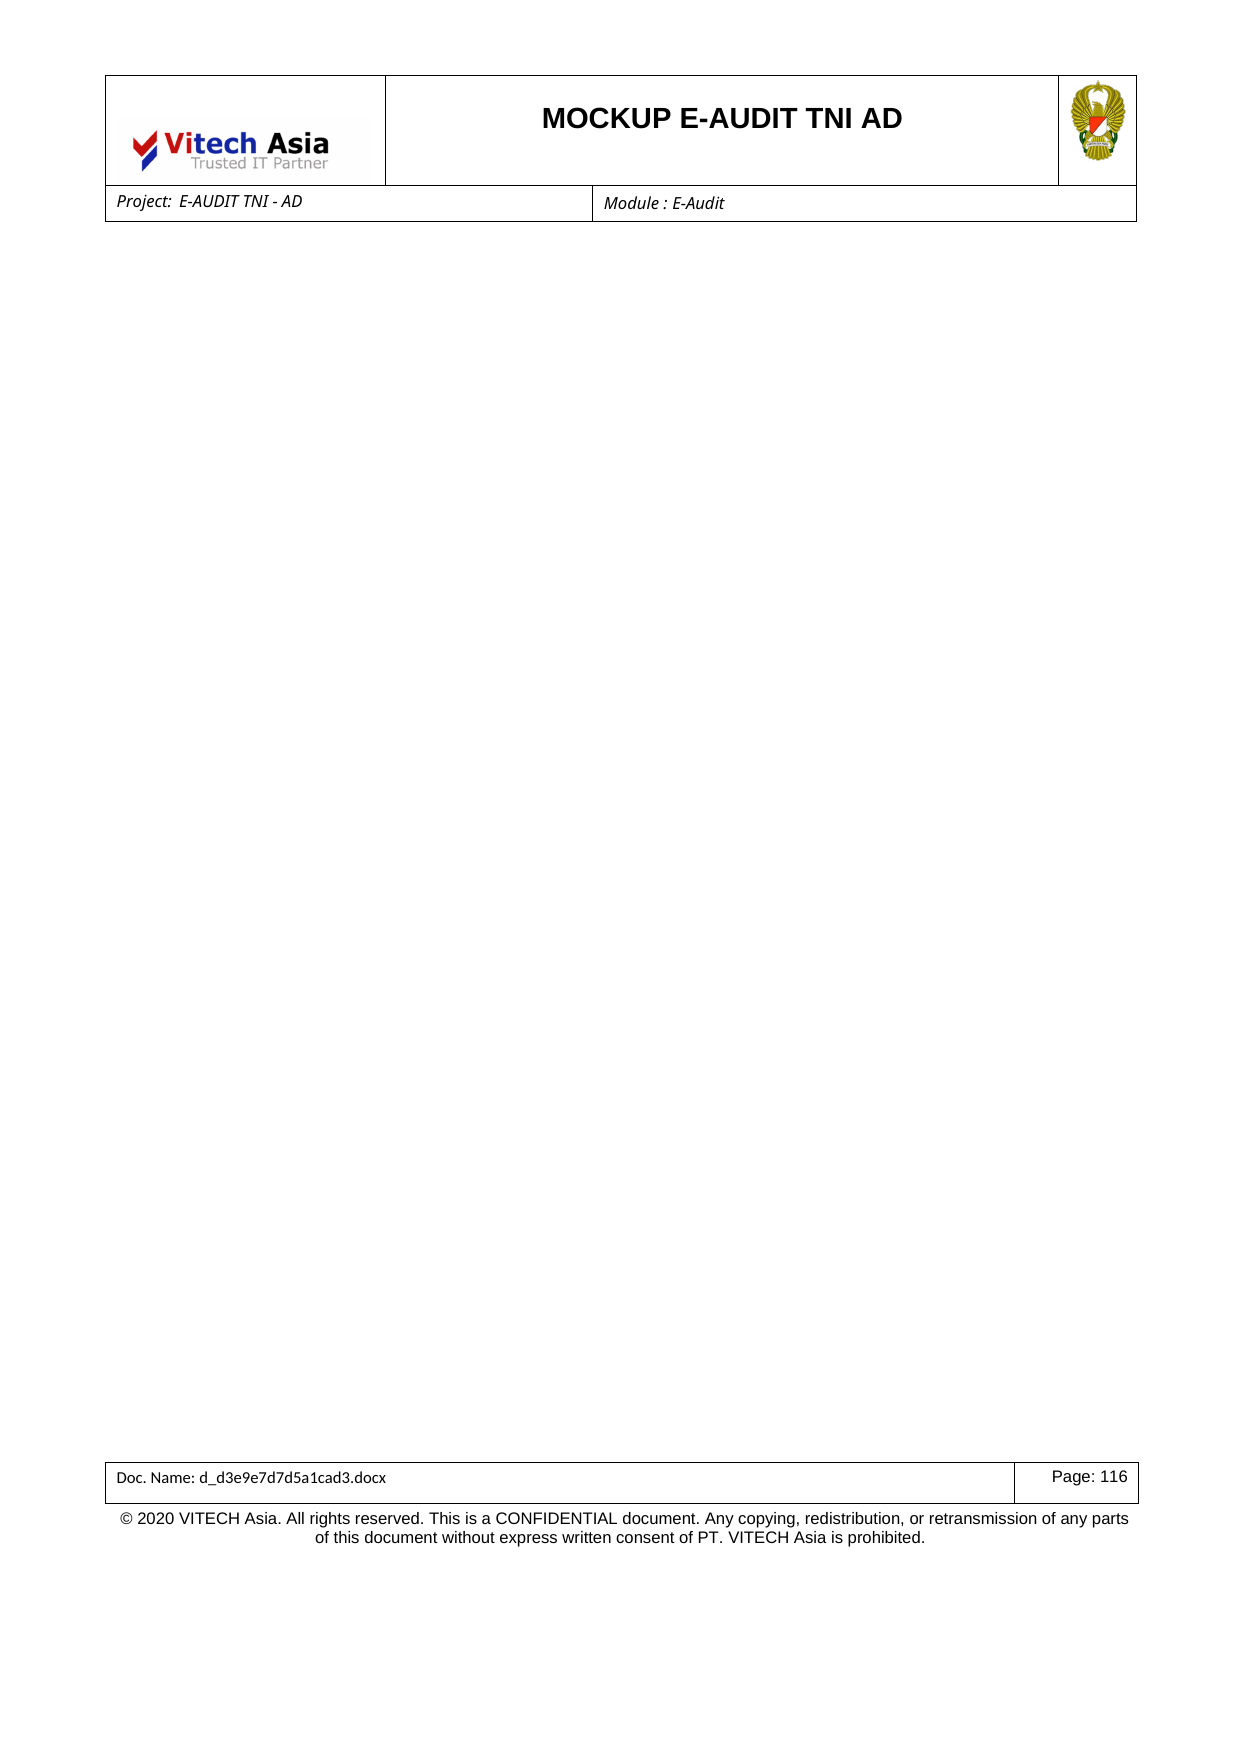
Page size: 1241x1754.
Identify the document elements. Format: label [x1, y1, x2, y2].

picture [1063, 77, 1132, 164]
picture [116, 115, 372, 185]
